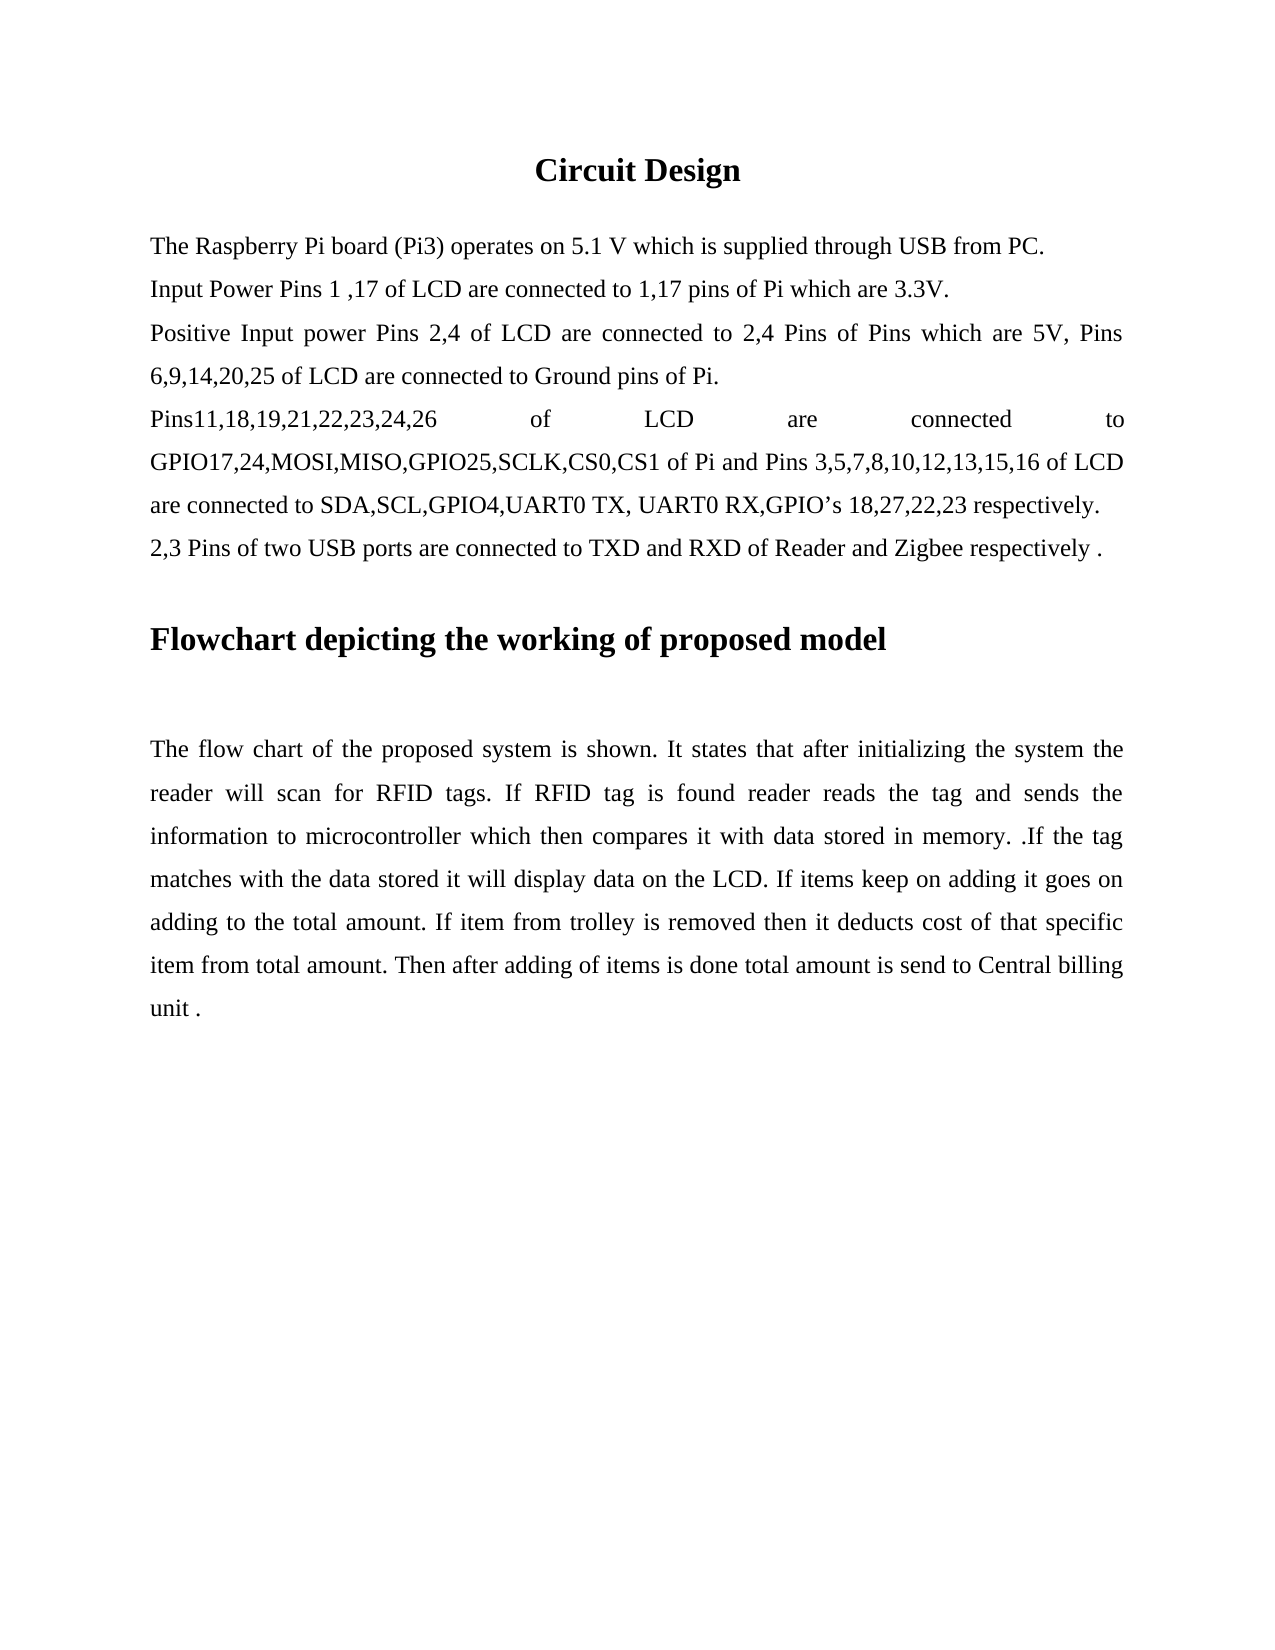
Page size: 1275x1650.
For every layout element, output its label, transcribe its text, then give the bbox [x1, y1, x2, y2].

text Flowchart depicting the working of proposed model [150, 619, 1125, 658]
text The flow chart of the proposed system is shown. It states that after initializing the system the reader will scan for RFID tags. If RFID tag is found reader reads the tag and sends the information to microcontroller which then compares it with data stored in memory. .If the tag matches with the data stored it will display data on the LCD. If items keep on adding it goes on adding to the total amount. If item from trolley is removed then it deducts cost of that specific item from total amount. Then after adding of items is done total amount is send to Central billing unit . [150, 734, 1125, 1022]
text The Raspberry Pi board (Pi3) operates on 5.1 V which is supplied through USB from PC. [150, 231, 1125, 260]
text 2,3 Pins of two USB ports are connected to TXD and RXD of Reader and Zigbee respectively . [150, 533, 1125, 562]
text Circuit Design [150, 150, 1125, 188]
text Pins11,18,19,21,22,23,24,26 of LCD are connected to GPIO17,24,MOSI,MISO,GPIO25,SCLK,CS0,CS1 of Pi and Pins 3,5,7,8,10,12,13,15,16 of LCD are connected to SDA,SCL,GPIO4,UART0 TX, UART0 RX,GPIO’s 18,27,22,23 respectively. [150, 404, 1125, 519]
text Positive Input power Pins 2,4 of LCD are connected to 2,4 Pins of Pins which are 5V, Pins 6,9,14,20,25 of LCD are connected to Ground pins of Pi. [150, 318, 1125, 389]
text Input Power Pins 1 ,17 of LCD are connected to 1,17 pins of Pi which are 3.3V. [150, 274, 1125, 303]
